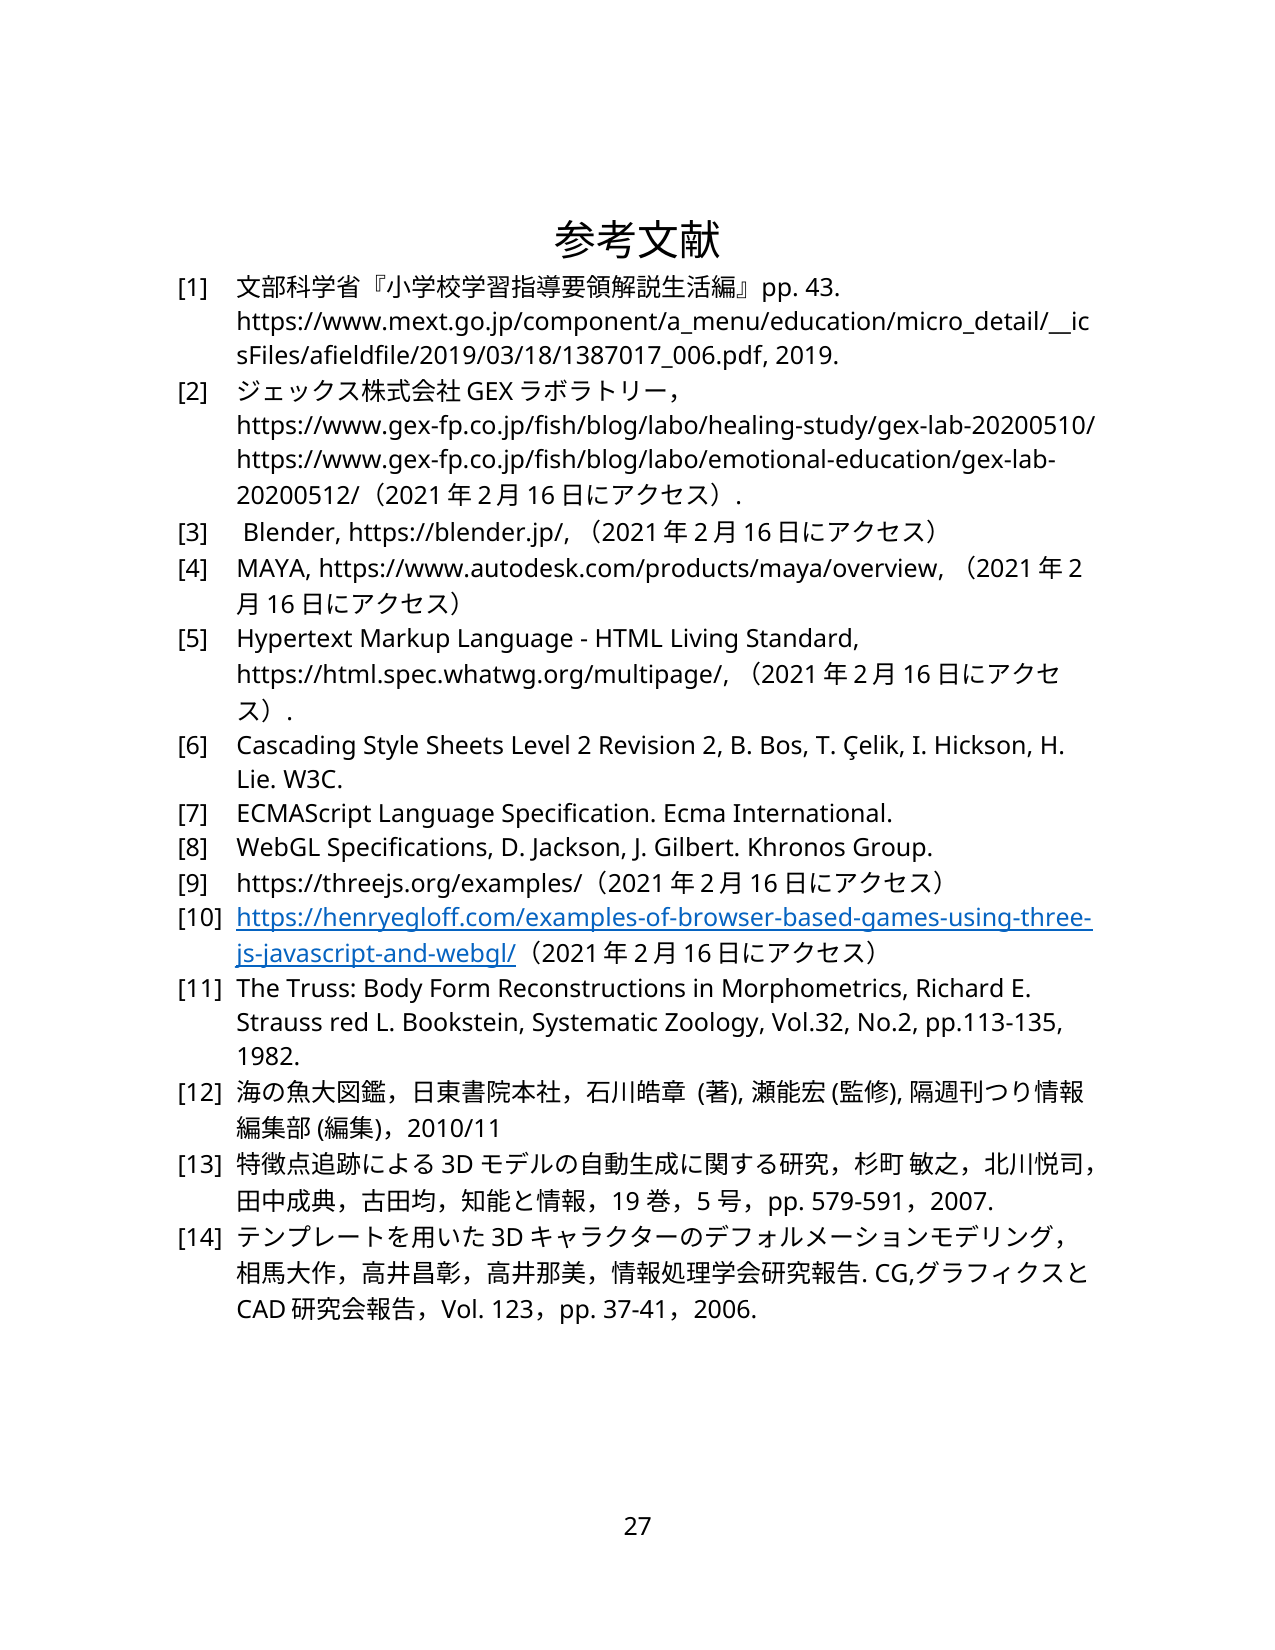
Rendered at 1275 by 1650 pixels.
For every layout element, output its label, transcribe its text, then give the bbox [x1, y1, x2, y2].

list ジェックス株式会社GEXラボラトリー， https://www.gex-fp.co.jp/fish/blog/labo/healing-study/gex-lab-20200510/ https://www.gex-fp.co.jp/fish/blog/labo/emotional-education/gex-lab-20200512/（2021年2月16日にアクセス）. [177, 371, 1098, 512]
list WebGL Specifications, D. Jackson, J. Gilbert. Khronos Group. [177, 829, 1098, 864]
list https://threejs.org/examples/（2021年2月16日にアクセス） [177, 864, 1098, 900]
list 特徴点追跡による3Dモデルの自動生成に関する研究，杉町 敏之，北川悦司，田中成典，古田均，知能と情報，19 巻，5 号，pp. 579-591，2007. [177, 1145, 1098, 1217]
list ECMAScript Language Specification. Ecma International. [177, 796, 1098, 829]
list 文部科学省『小学校学習指導要領解説生活編』pp. 43. https://www.mext.go.jp/component/a_menu/education/micro_detail/__icsFiles/afieldfile/2019/03/18/1387017_006.pdf, 2019. [177, 267, 1098, 371]
list The Truss: Body Form Reconstructions in Morphometrics, Richard E. Strauss red L. Bookstein, Systematic Zoology, Vol.32, No.2, pp.113-135, 1982. [177, 970, 1098, 1072]
list Blender, https://blender.jp/, （2021年2月16日にアクセス） [177, 512, 1098, 548]
list テンプレートを用いた3Dキャラクターのデフォルメーションモデリング，相馬大作，高井昌彰，高井那美，情報処理学会研究報告. CG,グラフィクスとCAD研究会報告，Vol. 123，pp. 37-41，2006. [177, 1217, 1098, 1326]
list https://henryegloff.com/examples-of-browser-based-games-using-three-js-javascript-and-webgl/（2021年2月16日にアクセス） [177, 900, 1098, 970]
text 参考文献 [177, 207, 1098, 267]
list MAYA, https://www.autodesk.com/products/maya/overview, （2021年2月16日にアクセス） [177, 548, 1098, 621]
list Cascading Style Sheets Level 2 Revision 2, B. Bos, T. Çelik, I. Hickson, H. Lie. W3C. [177, 727, 1098, 796]
list Hypertext Markup Language - HTML Living Standard, https://html.spec.whatwg.org/multipage/, （2021年2月16日にアクセス）. [177, 621, 1098, 727]
list 海の魚大図鑑，日東書院本社，石川皓章 (著), 瀬能宏 (監修), 隔週刊つり情報編集部 (編集)，2010/11 [177, 1072, 1098, 1145]
